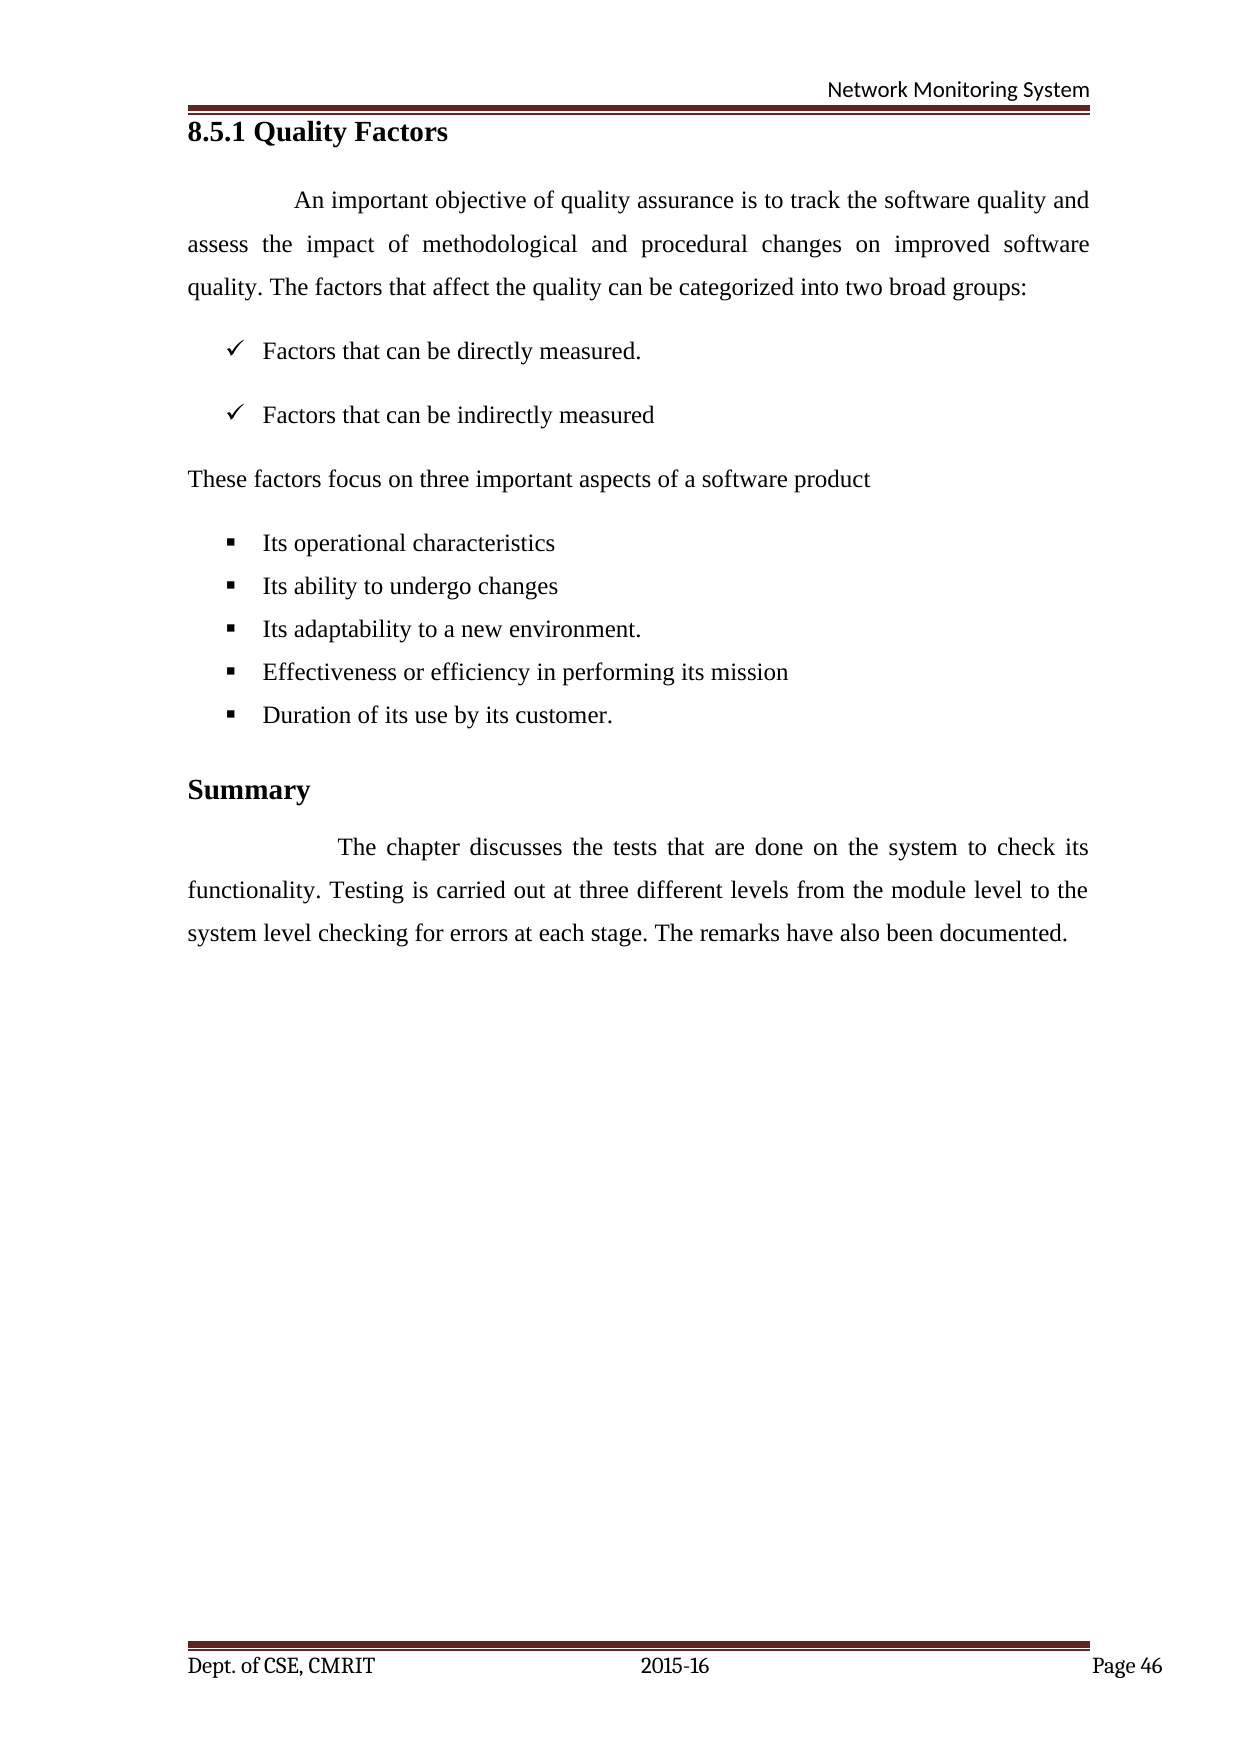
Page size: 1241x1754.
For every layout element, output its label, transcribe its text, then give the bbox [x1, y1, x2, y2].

text These factors focus on three important aspects of a software product [187, 464, 1090, 492]
text Summary [187, 772, 1090, 806]
list Effectiveness or efficiency in performing its mission [225, 657, 1090, 686]
list Duration of its use by its customer. [225, 700, 1090, 729]
text An important objective of quality assurance is to track the software quality and assess the impact of methodological and procedural changes on improved software quality. The factors that affect the quality can be categorized into two broad groups: [187, 186, 1090, 301]
text 8.5.1 Quality Factors [187, 114, 1090, 148]
text The chapter discusses the tests that are done on the system to check its functionality. Testing is carried out at three different levels from the module level to the system level checking for errors at each stage. The remarks have also been documented. [187, 832, 1090, 947]
list Its operational characteristics [225, 528, 1090, 556]
list Factors that can be indirectly measured [225, 400, 1090, 428]
list Its adaptability to a new environment. [225, 614, 1090, 643]
list Its ability to undergo changes [225, 571, 1090, 599]
list Factors that can be directly measured. [225, 336, 1090, 364]
